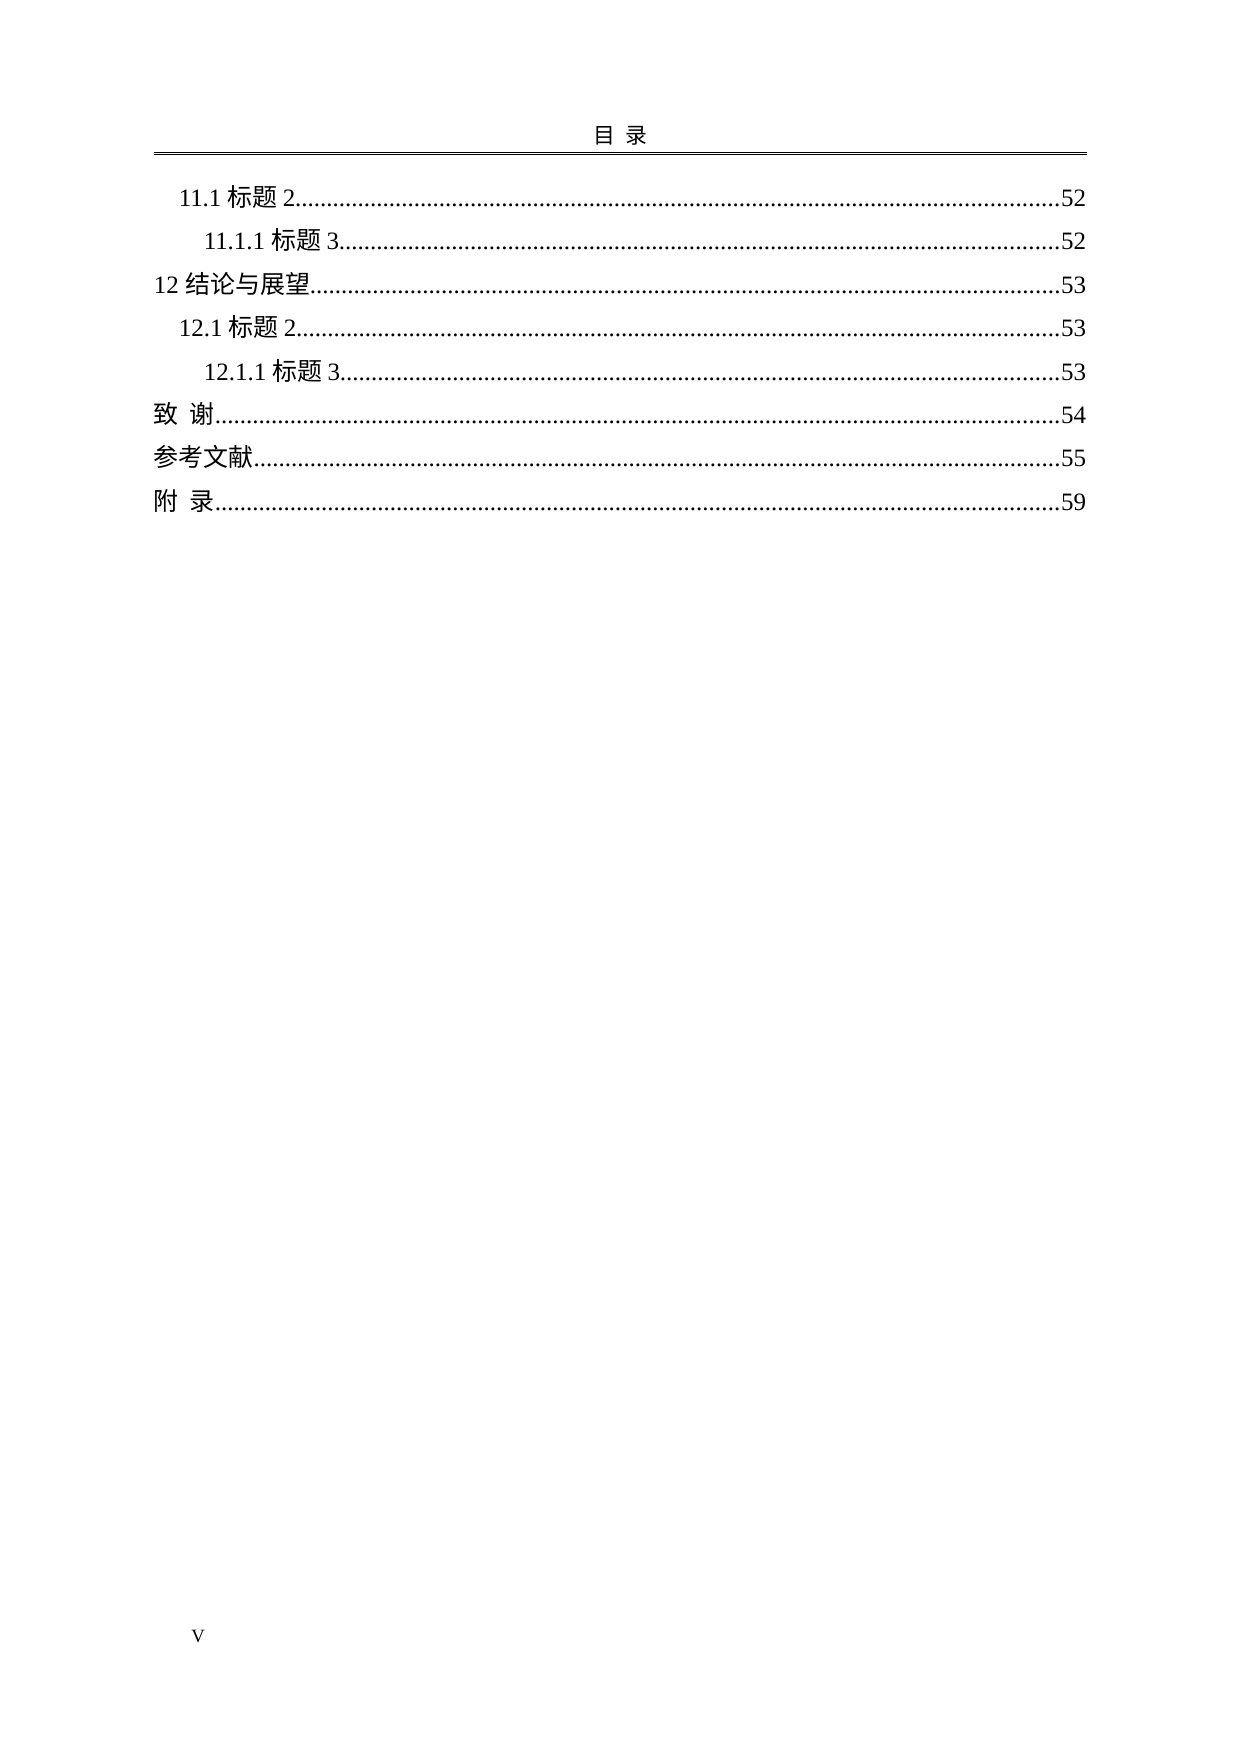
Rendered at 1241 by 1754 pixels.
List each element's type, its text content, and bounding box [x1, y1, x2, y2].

text 11.1 标题2 52 [178, 177, 1087, 213]
text 参考文献 55 [153, 438, 1087, 474]
text 12.1.1 标题3 53 [203, 351, 1087, 387]
text 致 谢 54 [153, 394, 1087, 431]
text 12 结论与展望 53 [153, 264, 1087, 300]
text 12.1 标题2 53 [178, 307, 1087, 344]
text 11.1.1 标题3 52 [203, 221, 1087, 257]
text 附 录 59 [153, 481, 1087, 517]
